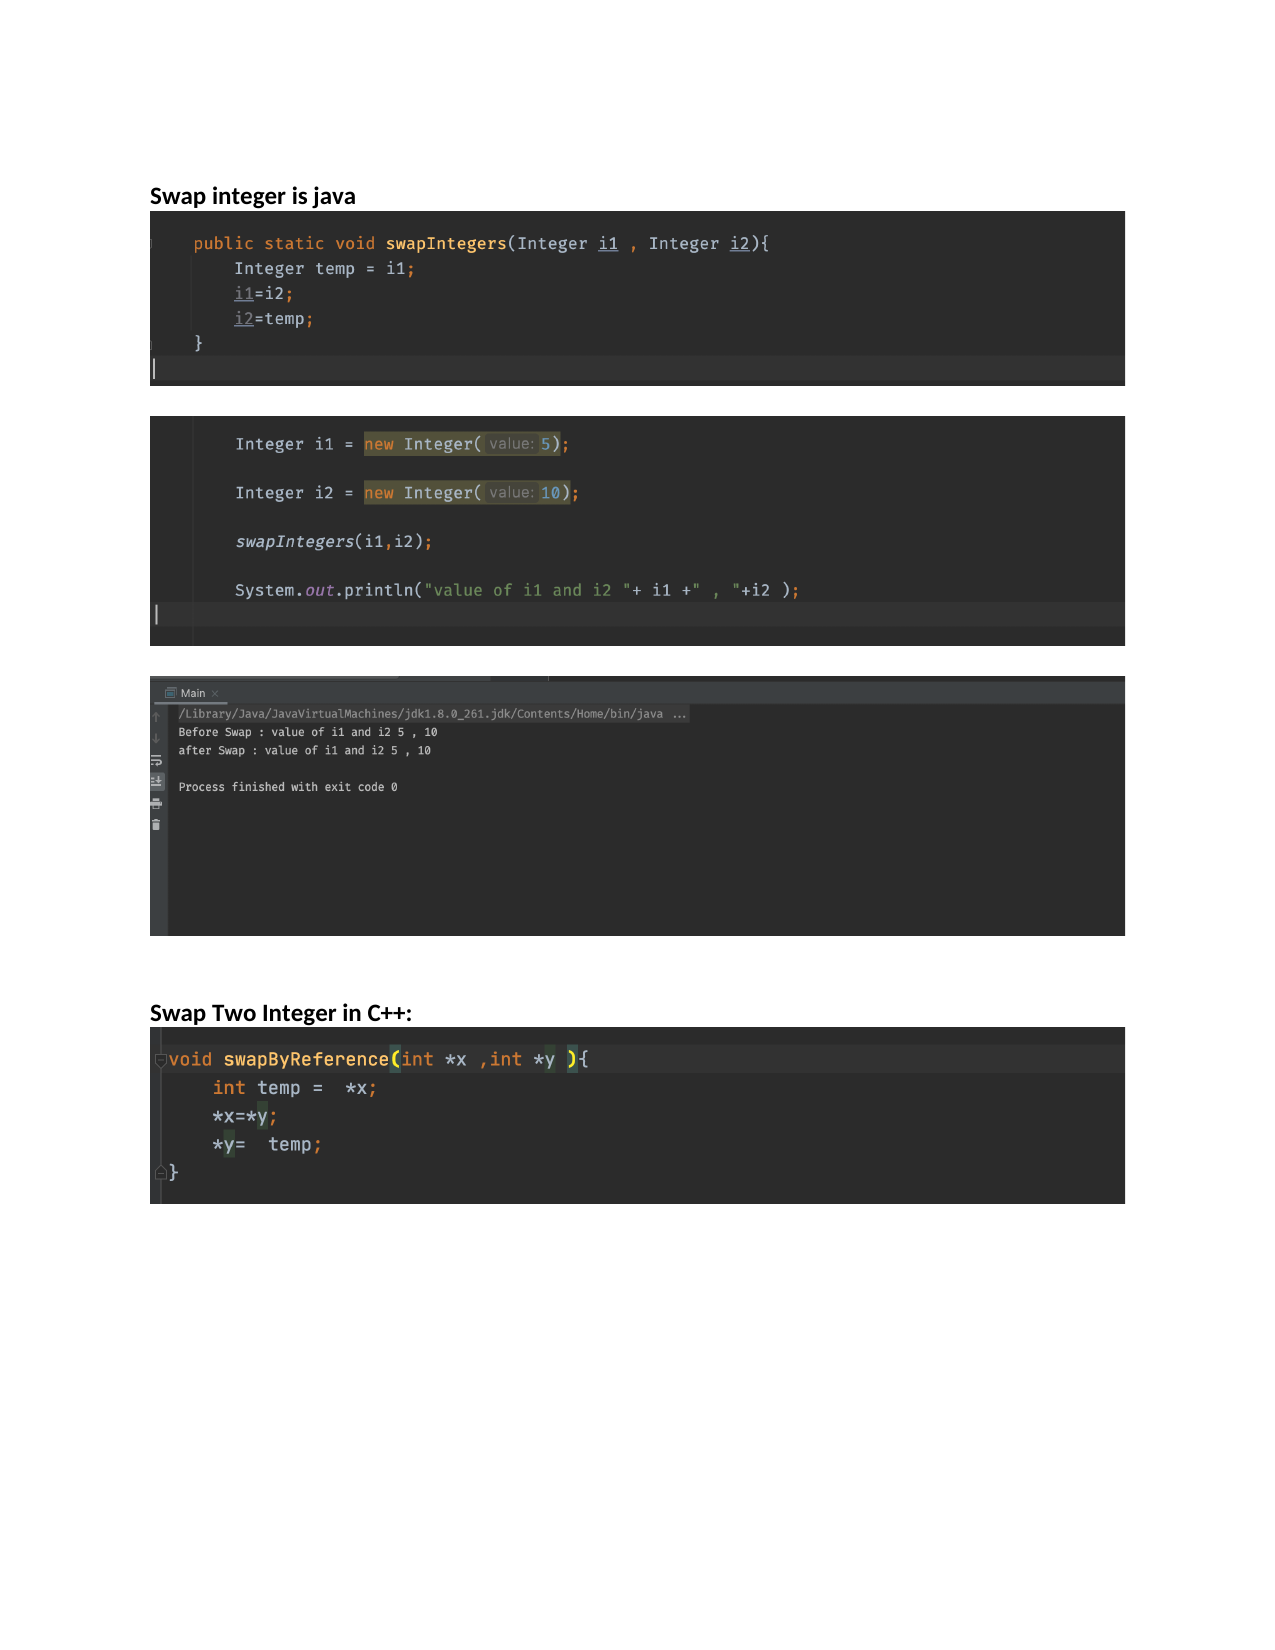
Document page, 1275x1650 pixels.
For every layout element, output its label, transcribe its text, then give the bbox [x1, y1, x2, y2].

picture [150, 1027, 1125, 1204]
picture [150, 676, 1125, 936]
picture [150, 416, 1125, 646]
text Swap Two Integer in C++: [150, 997, 1125, 1027]
text Swap integer is java [150, 181, 1125, 211]
picture [150, 211, 1125, 386]
